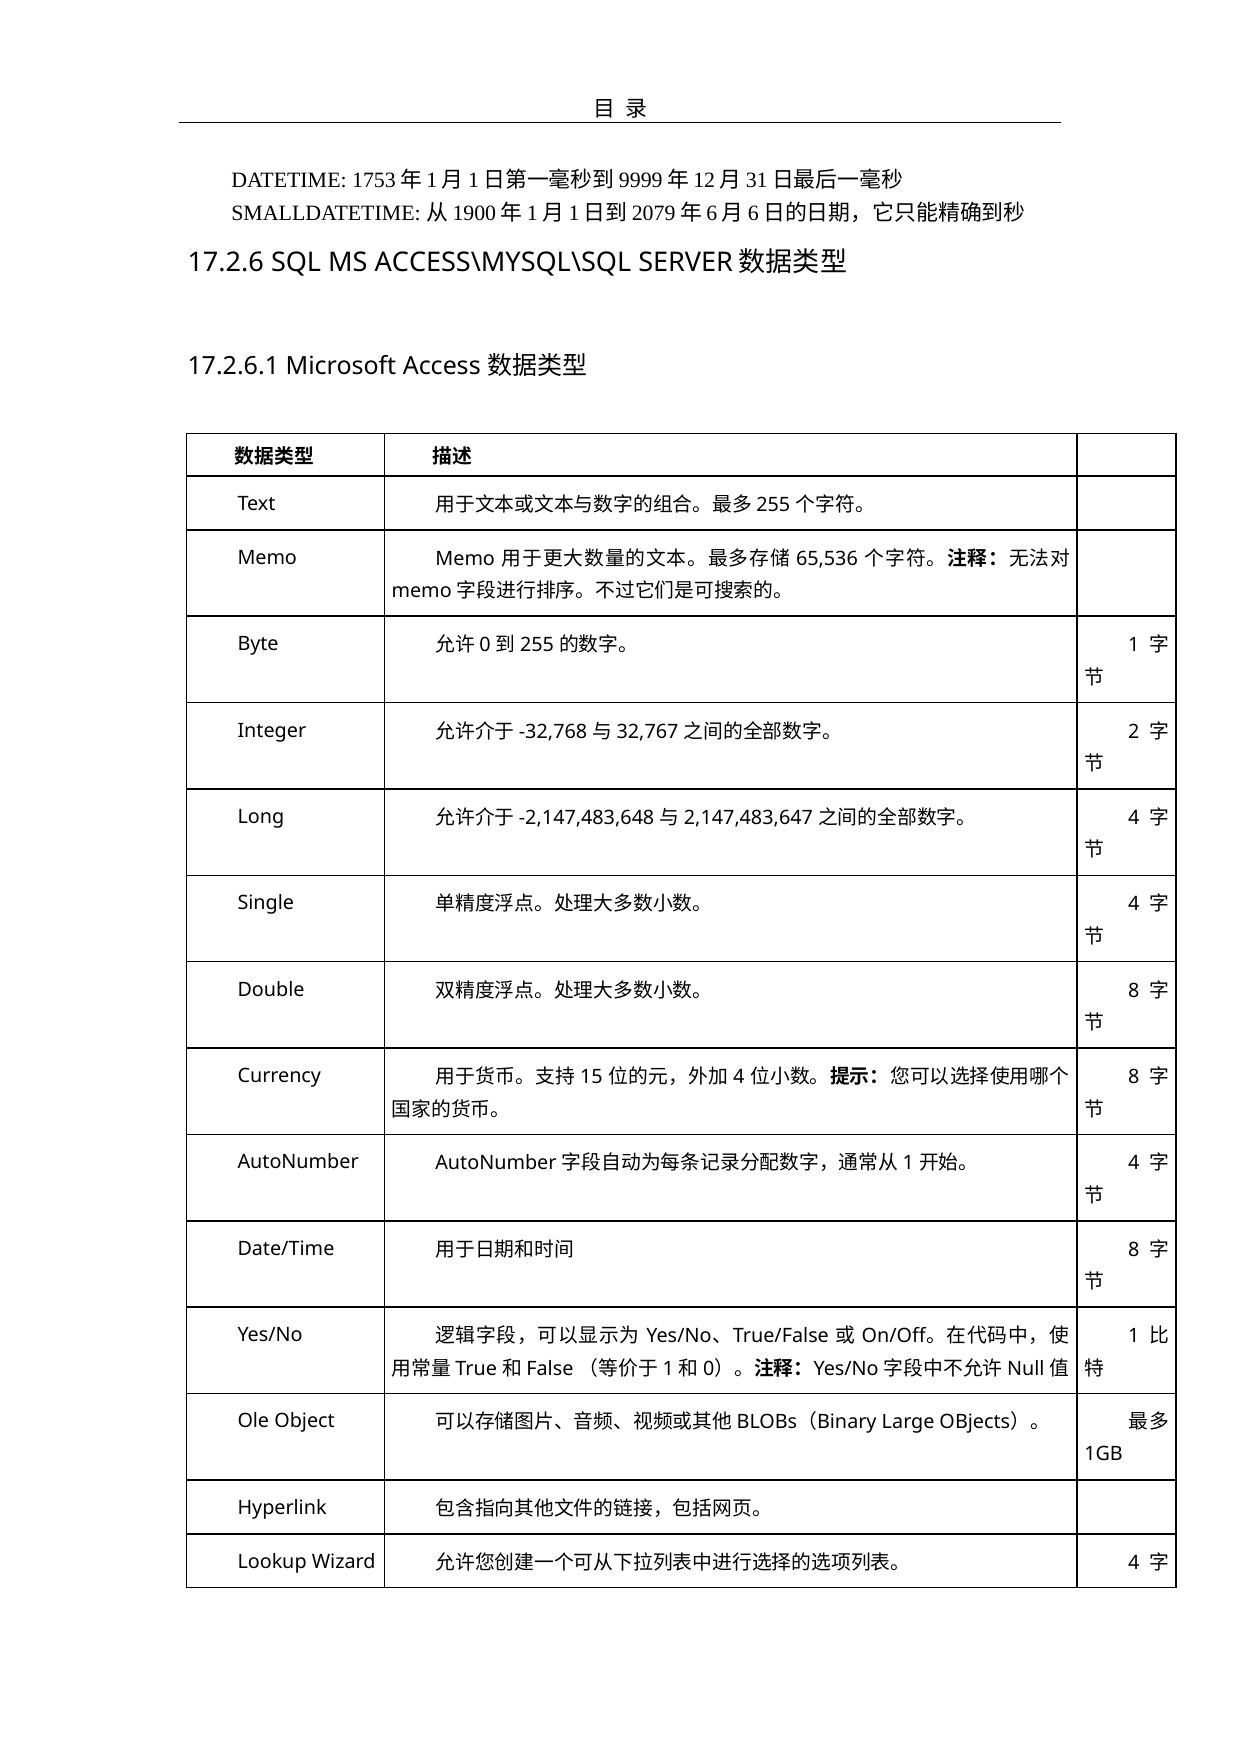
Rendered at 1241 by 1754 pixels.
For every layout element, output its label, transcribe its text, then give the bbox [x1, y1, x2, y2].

table_cell 4 字节 [1078, 1535, 1175, 1587]
table_cell 最多 1GB [1078, 1394, 1175, 1479]
subtitle SQL MS ACCESS\MYSQL\SQL SERVER数据类型 [187, 227, 1053, 292]
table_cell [385, 1535, 1076, 1587]
table_header 存储 [1078, 434, 1175, 475]
table_cell AutoNumber [187, 1135, 384, 1220]
table_cell Hyperlink [187, 1481, 384, 1533]
table_cell Ole Object [187, 1394, 384, 1479]
table_cell 1 字节 [1078, 617, 1175, 702]
table_cell 双精度浮点。处理大多数小数。 [385, 962, 1076, 1047]
table_cell 单精度浮点。处理大多数小数。 [385, 876, 1076, 961]
table_cell [1078, 531, 1175, 615]
table_cell Lookup Wizard [187, 1535, 384, 1587]
table_cell Yes/No [187, 1308, 384, 1393]
table_header 描述 [385, 434, 1076, 475]
table_cell AutoNumber 字段自动为每条记录分配数字，通常从 1 开始。 [385, 1135, 1076, 1220]
table_cell 8 字节 [1078, 1222, 1175, 1306]
table_cell 逻辑字段，可以显示为 Yes/No、True/False 或 On/Off。在代码中，使用常量 True 和 False （等价于 1 和 0）。注释：Yes/No 字段中不允许 Null 值 [385, 1308, 1076, 1393]
table_cell Text [187, 477, 384, 529]
text DATETIME: 1753年1月1日第一毫秒到9999年12月31日最后一毫秒 [187, 162, 1053, 194]
table_cell [1078, 477, 1175, 529]
table_cell 允许介于 -32,768 与 32,767 之间的全部数字。 [385, 703, 1076, 788]
table_cell Currency [187, 1049, 384, 1133]
table_cell 可以存储图片、音频、视频或其他 BLOBs（Binary Large OBjects）。 [385, 1394, 1076, 1479]
table_cell 4 字节 [1078, 876, 1175, 961]
table_cell Memo [187, 531, 384, 615]
table_cell 允许介于 -2,147,483,648 与 2,147,483,647 之间的全部数字。 [385, 790, 1076, 874]
table_cell 4 字节 [1078, 1135, 1175, 1220]
table_cell 包含指向其他文件的链接，包括网页。 [385, 1481, 1076, 1533]
table_cell 用于货币。支持 15 位的元，外加 4 位小数。提示：您可以选择使用哪个国家的货币。 [385, 1049, 1076, 1133]
table_cell 8 字节 [1078, 1049, 1175, 1133]
table_cell Byte [187, 617, 384, 702]
table_cell 用于文本或文本与数字的组合。最多 255 个字符。 [385, 477, 1076, 529]
table_cell 2 字节 [1078, 703, 1175, 788]
table_cell [1078, 1481, 1175, 1533]
table_cell Integer [187, 703, 384, 788]
table_cell Memo 用于更大数量的文本。最多存储 65,536 个字符。注释：无法对 memo 字段进行排序。不过它们是可搜索的。 [385, 531, 1076, 615]
table_cell 1 比特 [1078, 1308, 1175, 1393]
table_cell Single [187, 876, 384, 961]
table_cell Long [187, 790, 384, 874]
table_cell 用于日期和时间 [385, 1222, 1076, 1306]
table_header 数据类型 [187, 434, 384, 475]
table_cell 8 字节 [1078, 962, 1175, 1047]
subtitle Microsoft Access 数据类型 [187, 331, 1053, 396]
table_cell Double [187, 962, 384, 1047]
table_cell 4 字节 [1078, 790, 1175, 874]
table_cell Date/Time [187, 1222, 384, 1306]
table_cell 允许 0 到 255 的数字。 [385, 617, 1076, 702]
text SMALLDATETIME: 从1900年1月1日到2079年6月6日的日期，它只能精确到秒 [187, 194, 1053, 227]
